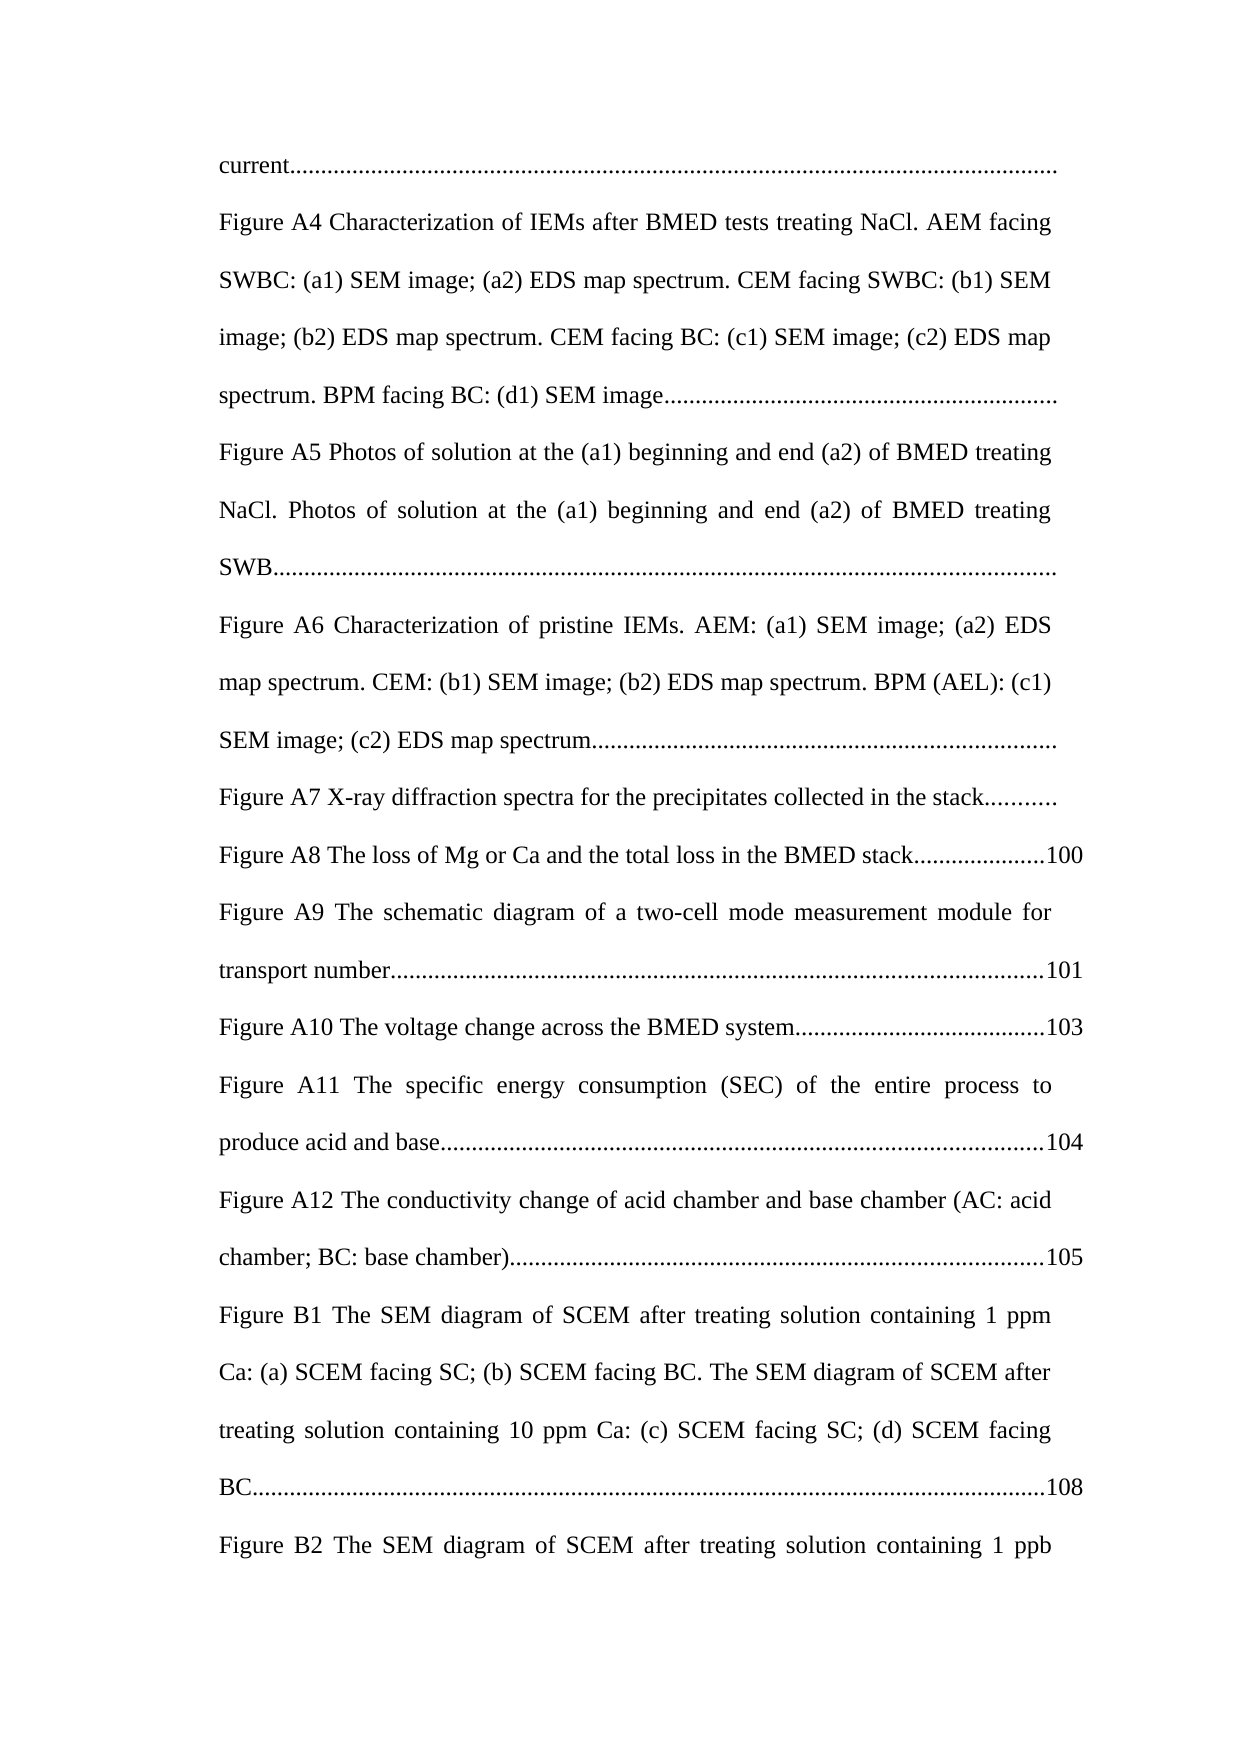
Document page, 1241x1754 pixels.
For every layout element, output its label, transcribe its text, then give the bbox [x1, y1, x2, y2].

text Figure A5 Photos of solution at the (a1) beginning and end (a2) of BMED treating NaCl. Photos of solution at the (a1) beginning and end (a2) of BMED treating SWB. 97 [218, 437, 1053, 581]
text Figure A10 The voltage change across the BMED system. 103 [218, 1012, 1053, 1041]
text Figure A11 The specific energy consumption (SEC) of the entire process to produce acid and base. 104 [218, 1070, 1053, 1156]
text Figure A12 The conductivity change of acid chamber and base chamber (AC: acid chamber; BC: base chamber). 105 [218, 1185, 1053, 1271]
text Figure A8 The loss of Mg or Ca and the total loss in the BMED stack 100 [218, 840, 1053, 869]
text Figure A7 X-ray diffraction spectra for the precipitates collected in the stack. 99 [218, 782, 1053, 811]
text Figure A6 Characterization of pristine IEMs. AEM: (a1) SEM image; (a2) EDS map spectrum. CEM: (b1) SEM image; (b2) EDS map spectrum. BPM (AEL): (c1) SEM image; (c2) EDS map spectrum 98 [218, 610, 1053, 754]
text Figure A4 Characterization of IEMs after BMED tests treating NaCl. AEM facing SWBC: (a1) SEM image; (a2) EDS map spectrum. CEM facing SWBC: (b1) SEM image; (b2) EDS map spectrum. CEM facing BC: (c1) SEM image; (c2) EDS map spectrum. BPM facing BC: (d1) SEM image 96 [218, 207, 1053, 409]
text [218, 150, 1053, 179]
text Figure A9 The schematic diagram of a two-cell mode measurement module for transport number 101 [218, 897, 1053, 984]
text Figure B1 The SEM diagram of SCEM after treating solution containing 1 ppm Ca: (a) SCEM facing SC; (b) SCEM facing BC. The SEM diagram of SCEM after treating solution containing 10 ppm Ca: (c) SCEM facing SC; (d) SCEM facing BC. 108 [218, 1300, 1053, 1501]
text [218, 1530, 1053, 1559]
